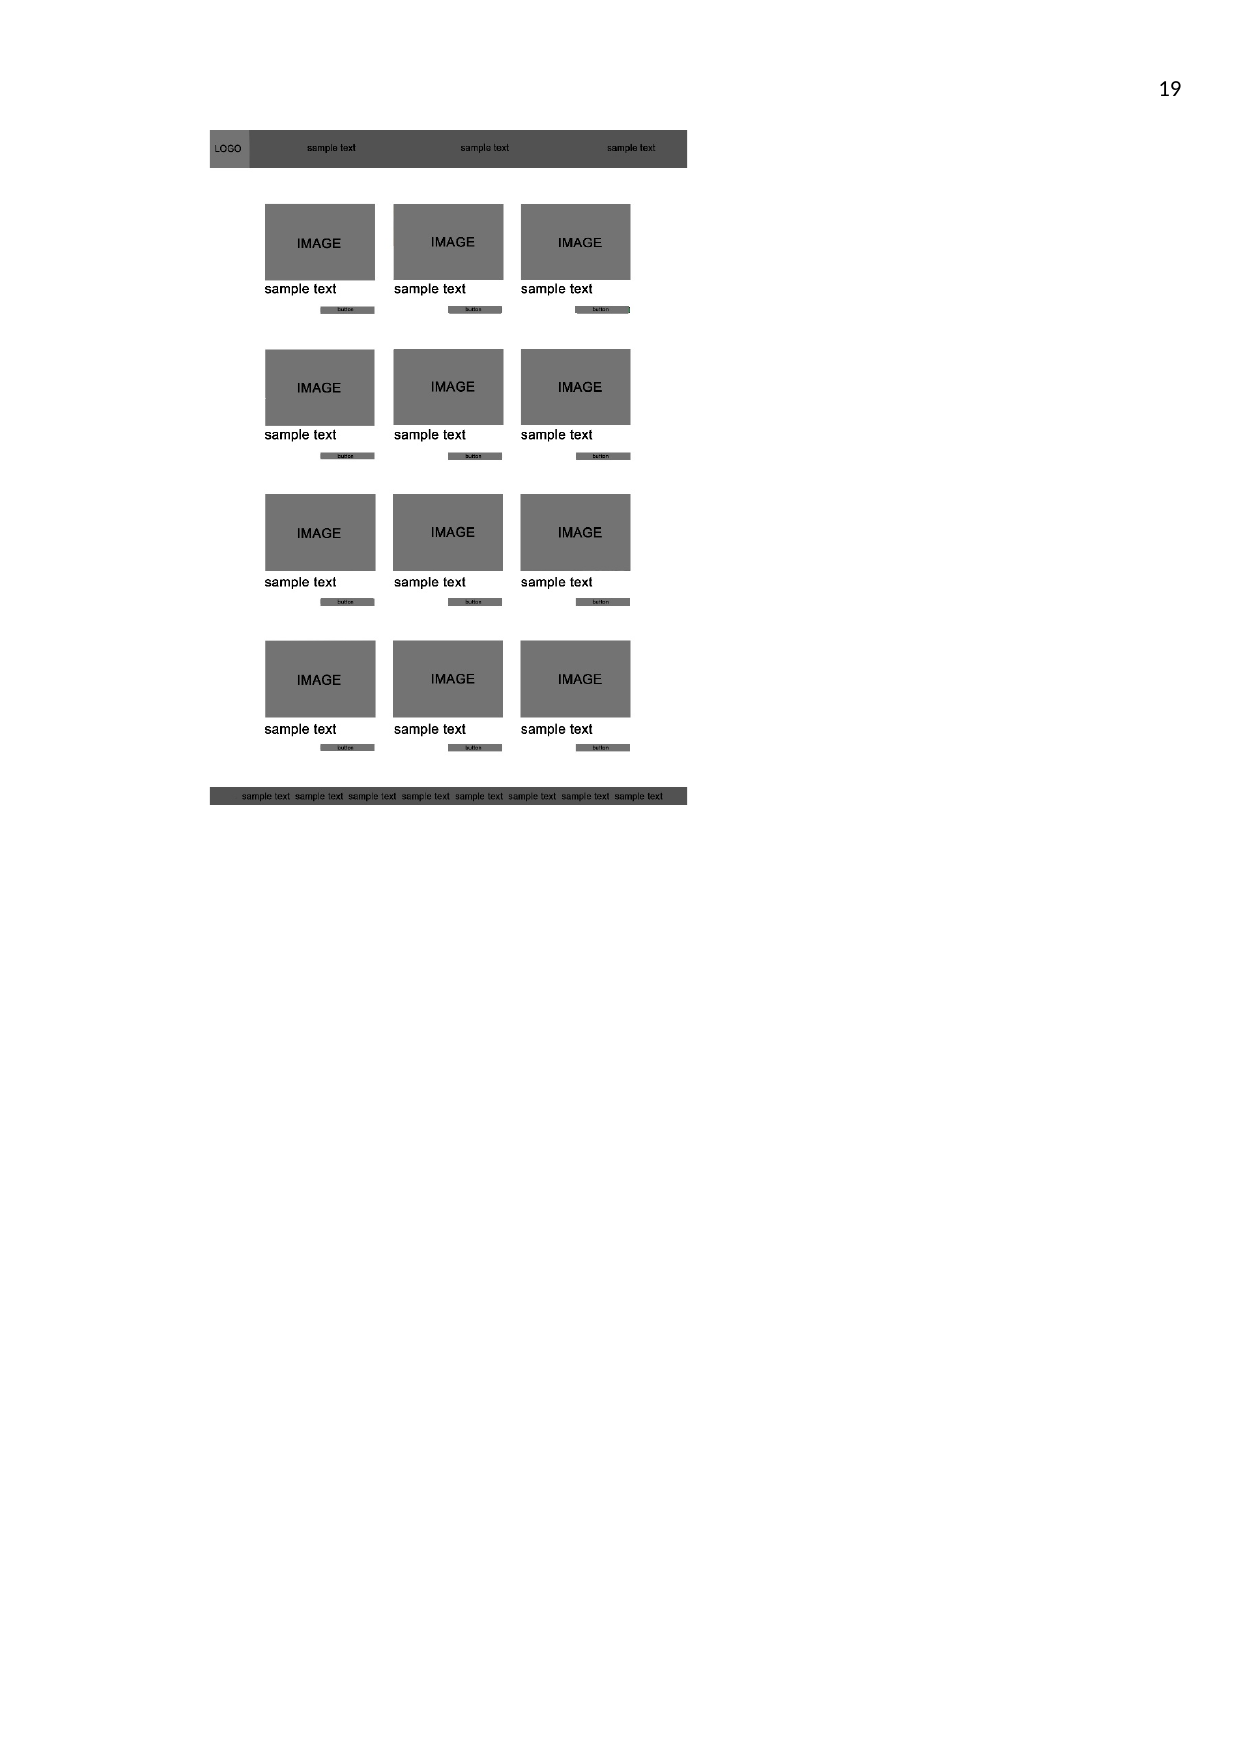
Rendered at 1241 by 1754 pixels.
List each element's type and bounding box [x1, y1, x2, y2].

picture [209, 130, 688, 805]
